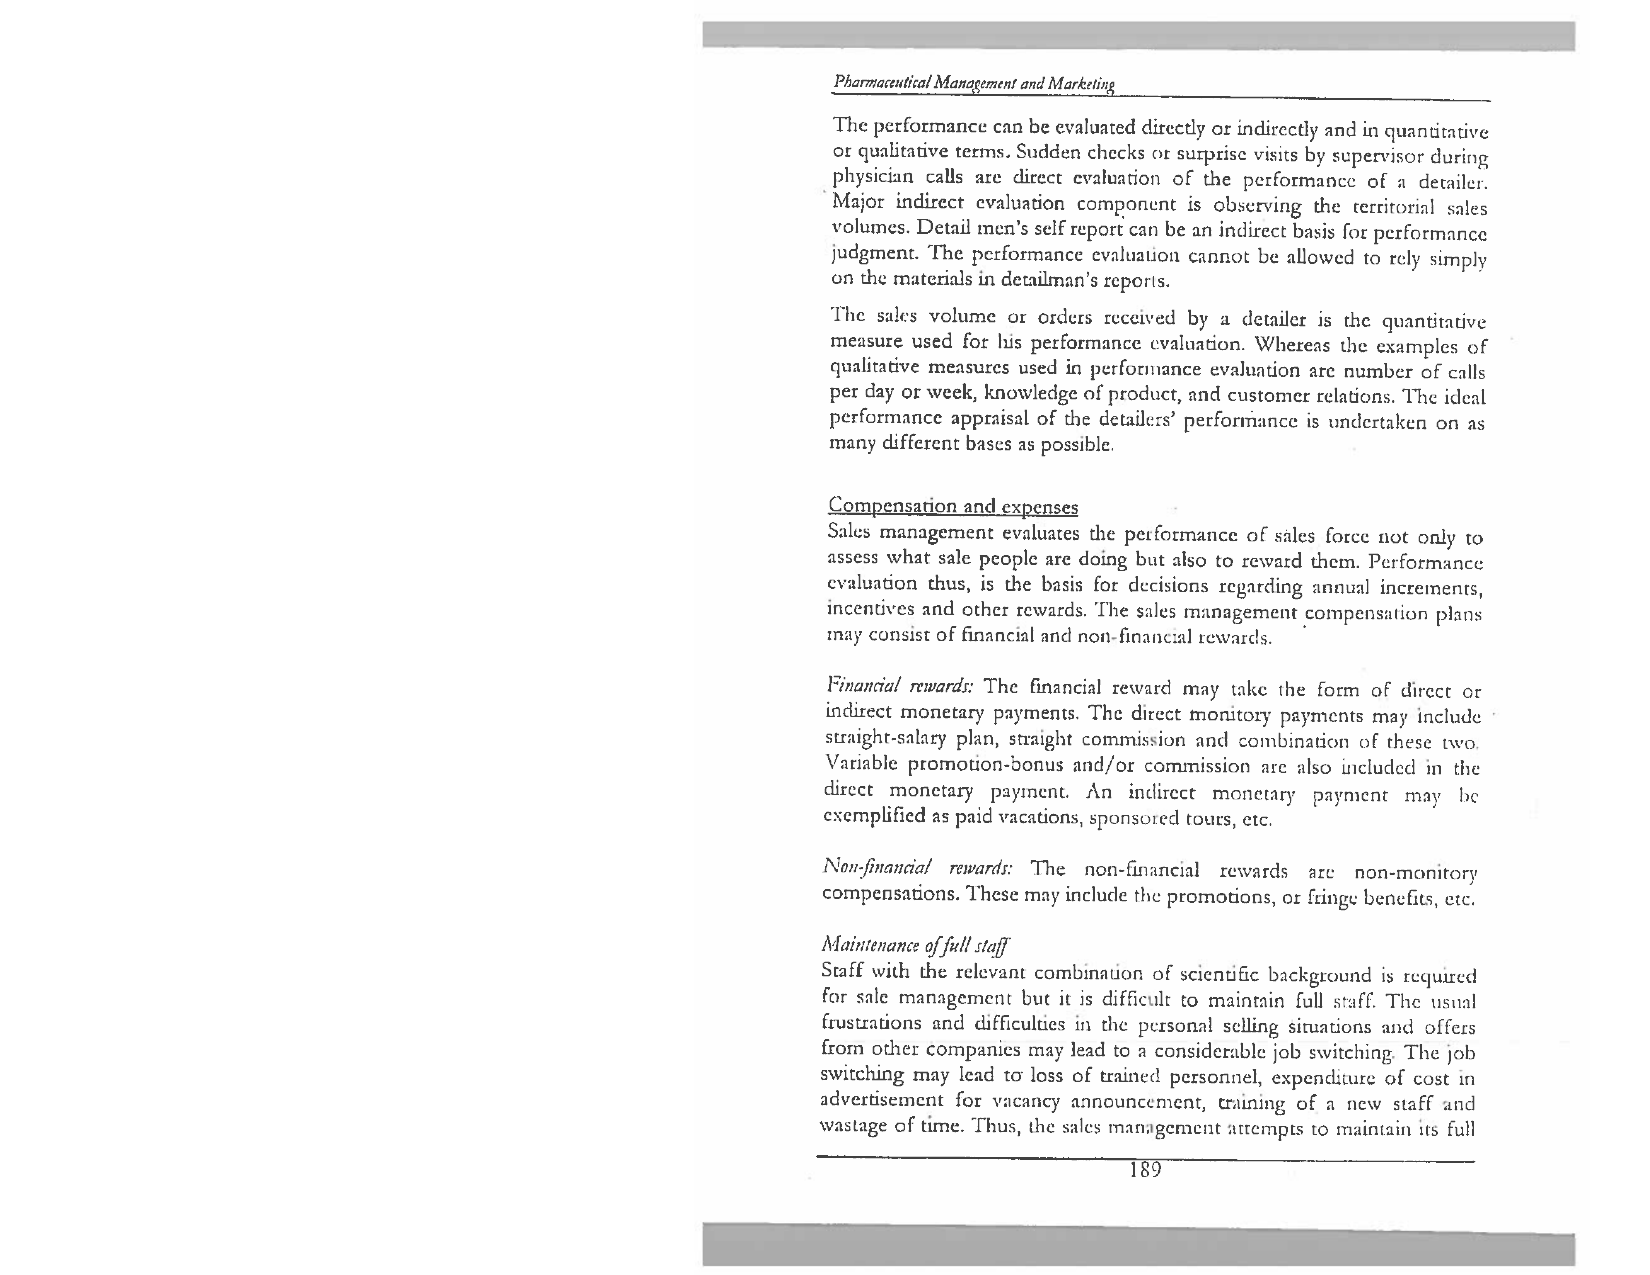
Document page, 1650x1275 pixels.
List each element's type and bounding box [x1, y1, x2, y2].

picture [694, 0, 1590, 1275]
